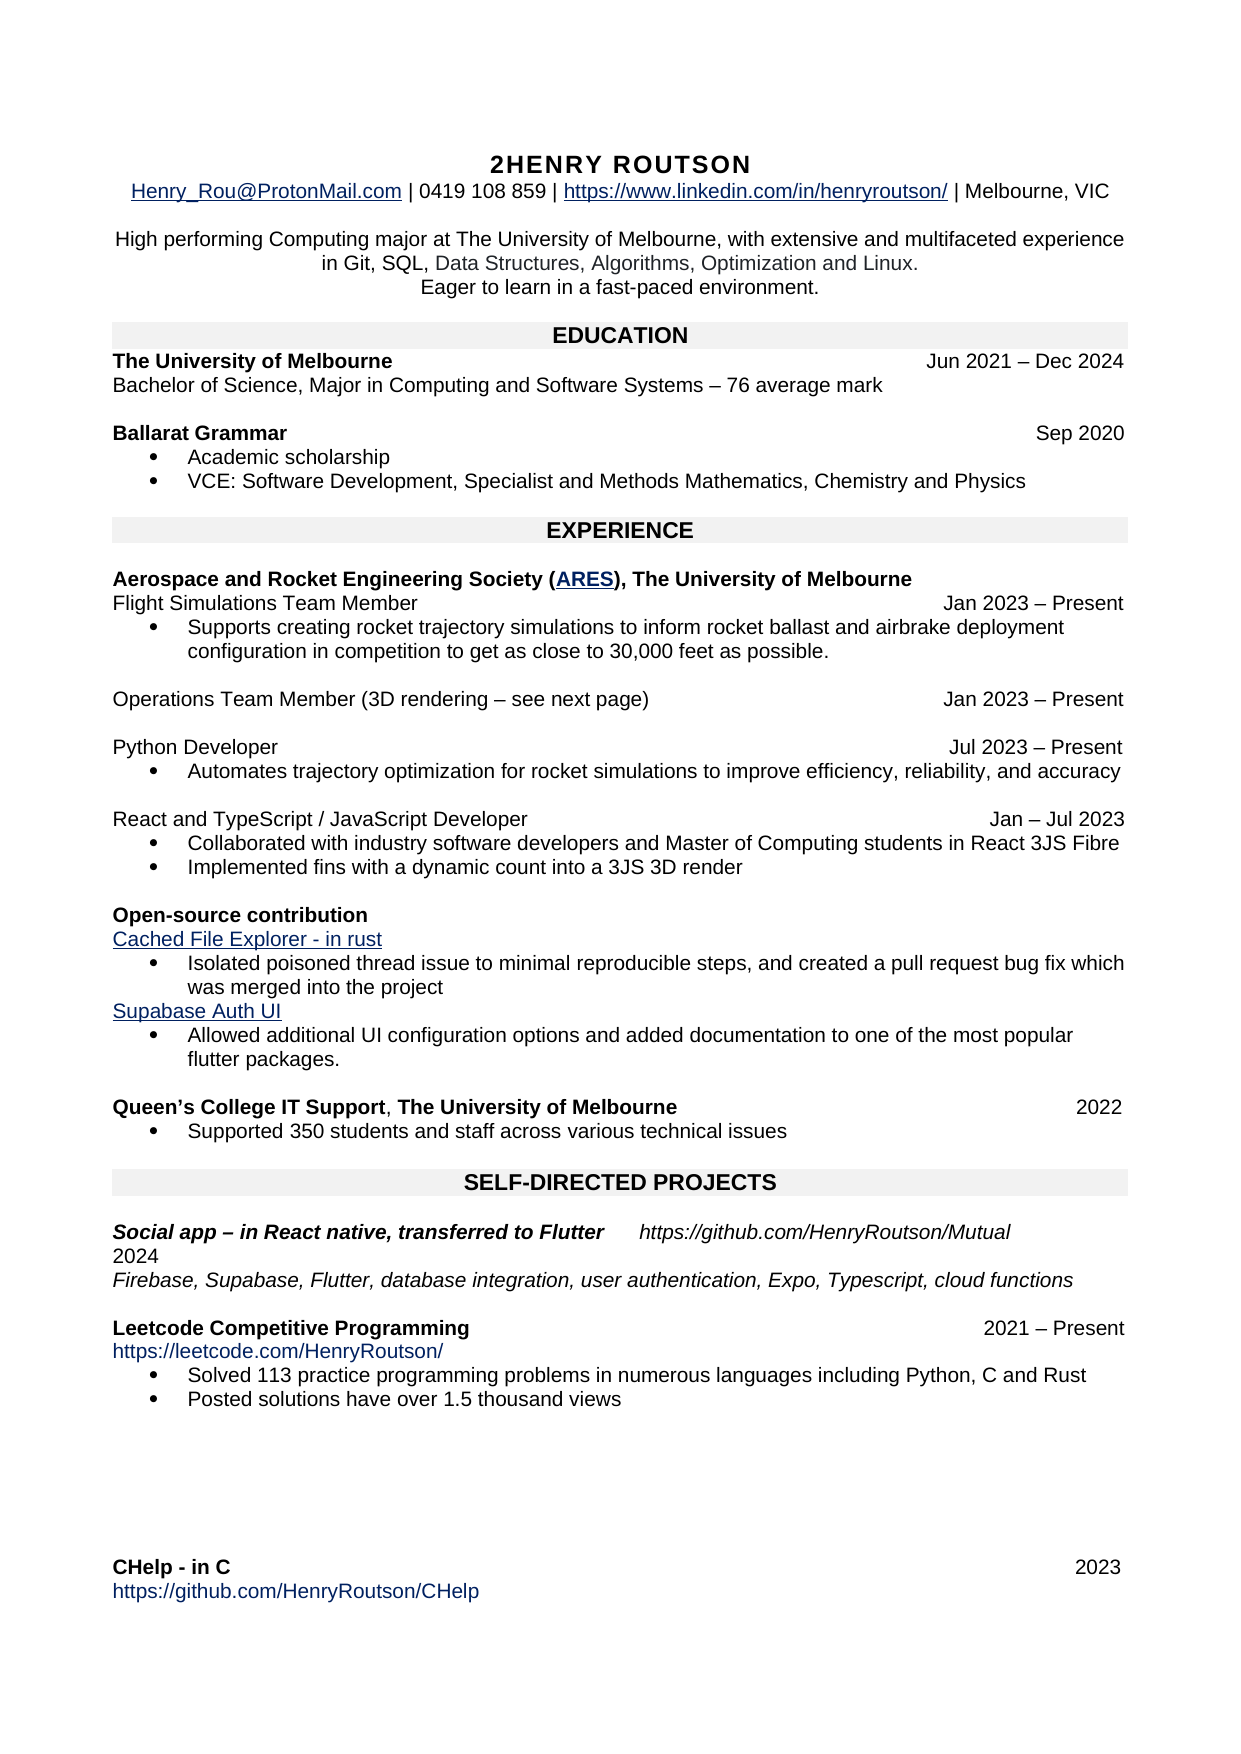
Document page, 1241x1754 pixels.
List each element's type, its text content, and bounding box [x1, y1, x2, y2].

text Eager to learn in a fast-paced environment. [112, 274, 1128, 298]
text Bachelor of Science, Major in Computing and Software Systems – 76 average mark [112, 373, 1128, 397]
text https://github.com/HenryRoutson/CHelp [112, 1579, 1128, 1603]
text React and TypeScript / JavaScript Developer Jan – Jul 2023 [112, 807, 1128, 831]
text Aerospace and Rocket Engineering Society (ARES), The University of Melbourne [112, 567, 1128, 591]
text Henry_Rou@ProtonMail.com | 0419 108 859 | https://www.linkedin.com/in/henryroutson/ | Melbourne, VIC [112, 179, 1128, 203]
text Cached File Explorer - in rust [112, 927, 1128, 951]
list Solved 113 practice programming problems in numerous languages including Python, C and Rust [150, 1363, 1128, 1387]
list Isolated poisoned thread issue to minimal reproducible steps, and created a pull request bug fix which was merged into the project [150, 951, 1128, 999]
text Social app – in React native, transferred to Flutter https://github.com/HenryRoutson/Mutual 2024 [112, 1219, 1128, 1267]
text The University of Melbourne Jun 2021 – Dec 2024 [112, 349, 1128, 373]
text 2HENRY ROUTSON [112, 150, 1128, 179]
text SELF-DIRECTED PROJECTS [112, 1169, 1128, 1196]
text EDUCATION [112, 322, 1128, 349]
list Academic scholarship [150, 445, 1128, 469]
list Automates trajectory optimization for rocket simulations to improve efficiency, reliability, and accuracy [150, 759, 1128, 783]
text Python Developer Jul 2023 – Present [112, 735, 1128, 759]
text High performing Computing major at The University of Melbourne, with extensive and multifaceted experience in Git, SQL, Data Structures, Algorithms, Optimization and Linux. [112, 227, 1128, 274]
text Leetcode Competitive Programming 2021 – Present [112, 1315, 1128, 1339]
list Posted solutions have over 1.5 thousand views [150, 1387, 1128, 1411]
text CHelp - in C 2023 [112, 1555, 630, 1579]
list Supported 350 students and staff across various technical issues [150, 1119, 1128, 1143]
list Implemented fins with a dynamic count into a 3JS 3D render [150, 855, 1128, 879]
list Collaborated with industry software developers and Master of Computing students in React 3JS Fibre [150, 831, 1128, 855]
text Open-source contribution [112, 903, 1128, 927]
text https://leetcode.com/HenryRoutson/ [112, 1339, 1128, 1363]
text Flight Simulations Team Member Jan 2023 – Present [112, 591, 1128, 615]
text Firebase, Supabase, Flutter, database integration, user authentication, Expo, Typescript, cloud functions [112, 1267, 1128, 1291]
text Operations Team Member (3D rendering – see next page) Jan 2023 – Present [112, 687, 1128, 711]
text Queen’s College IT Support, The University of Melbourne 2022 [112, 1095, 1128, 1119]
text CHelp - in C 2023 [959, 1555, 1128, 1579]
list Allowed additional UI configuration options and added documentation to one of the most popular flutter packages. [150, 1023, 1128, 1071]
list Supports creating rocket trajectory simulations to inform rocket ballast and airbrake deployment configuration in competition to get as close to 30,000 feet as possible. [150, 615, 1128, 663]
text Ballarat Grammar Sep 2020 [112, 421, 1128, 445]
text EXPERIENCE [112, 517, 1128, 543]
list VCE: Software Development, Specialist and Methods Mathematics, Chemistry and Physics [150, 469, 1128, 493]
text Supabase Auth UI [112, 999, 1128, 1023]
